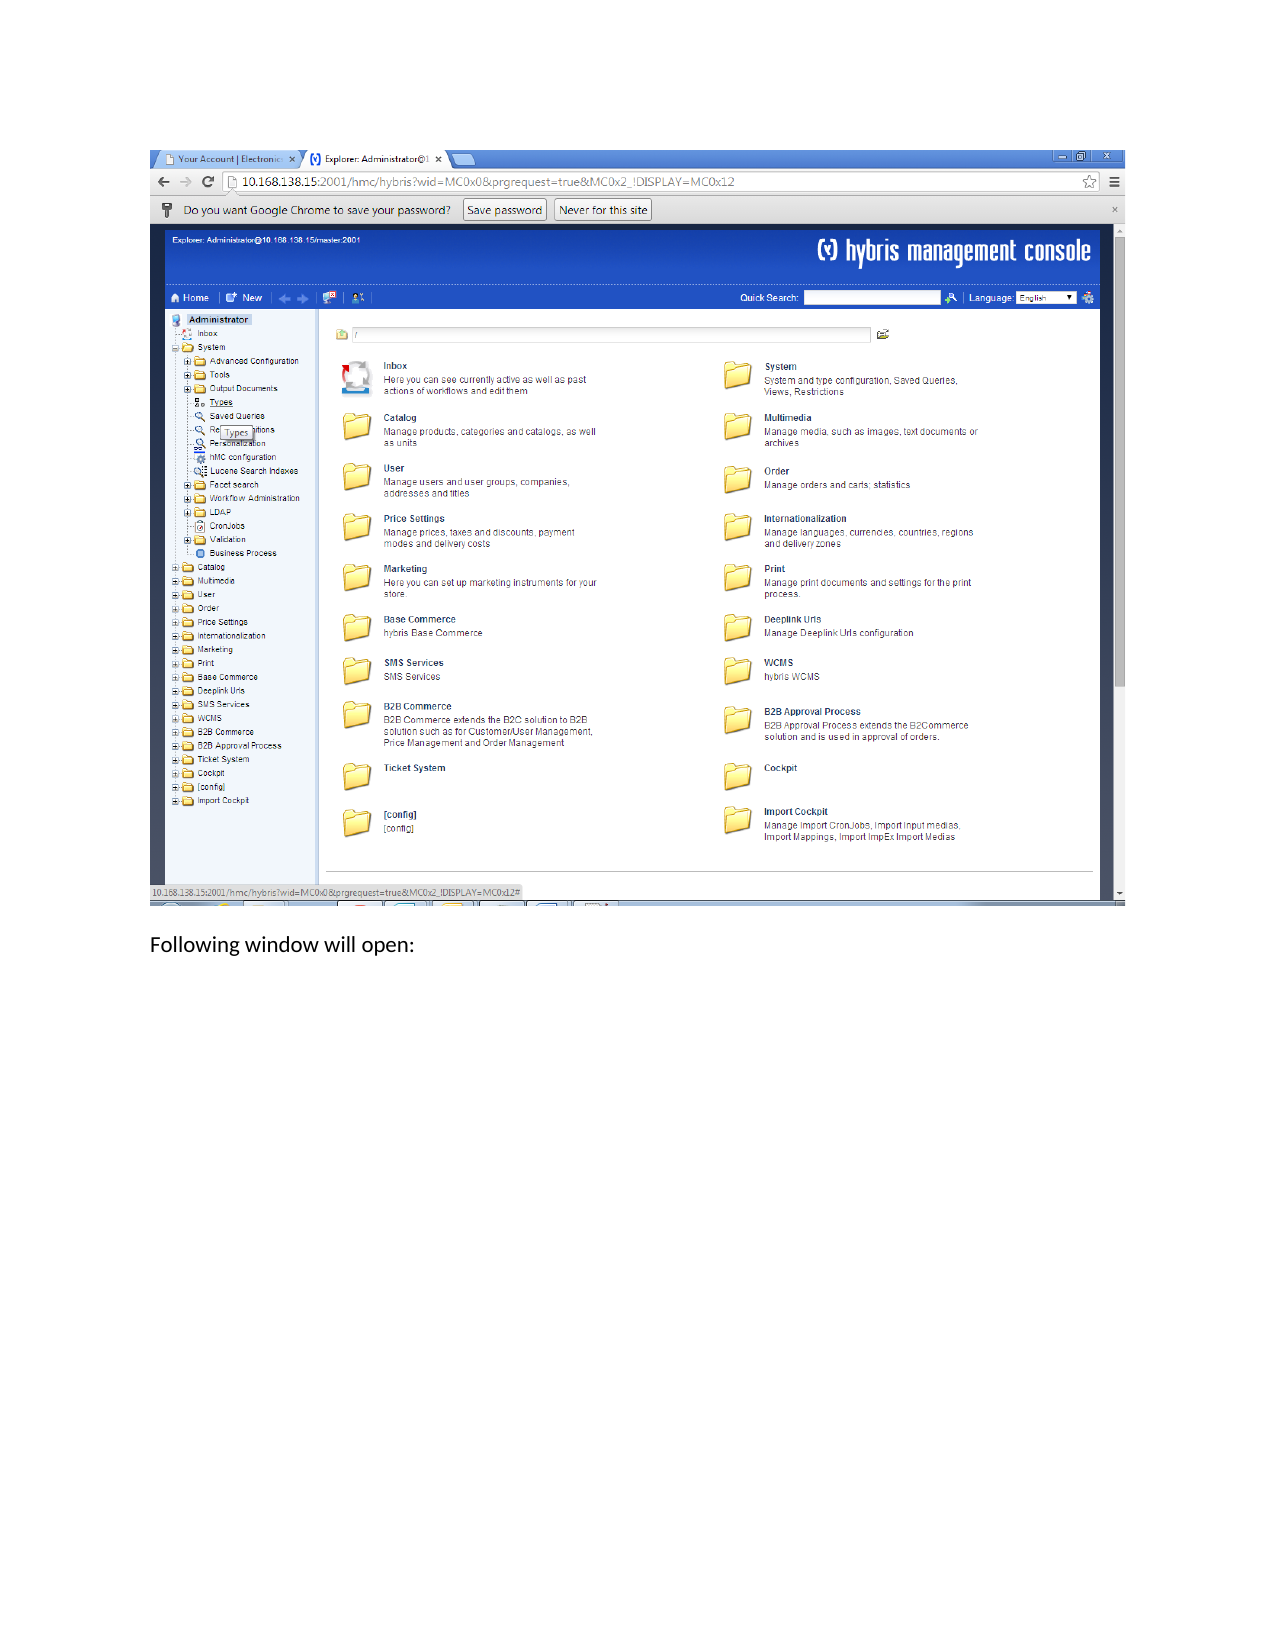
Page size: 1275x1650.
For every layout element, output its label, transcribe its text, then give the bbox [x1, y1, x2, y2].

text Following window will open: [150, 931, 1125, 959]
picture [150, 150, 1125, 906]
